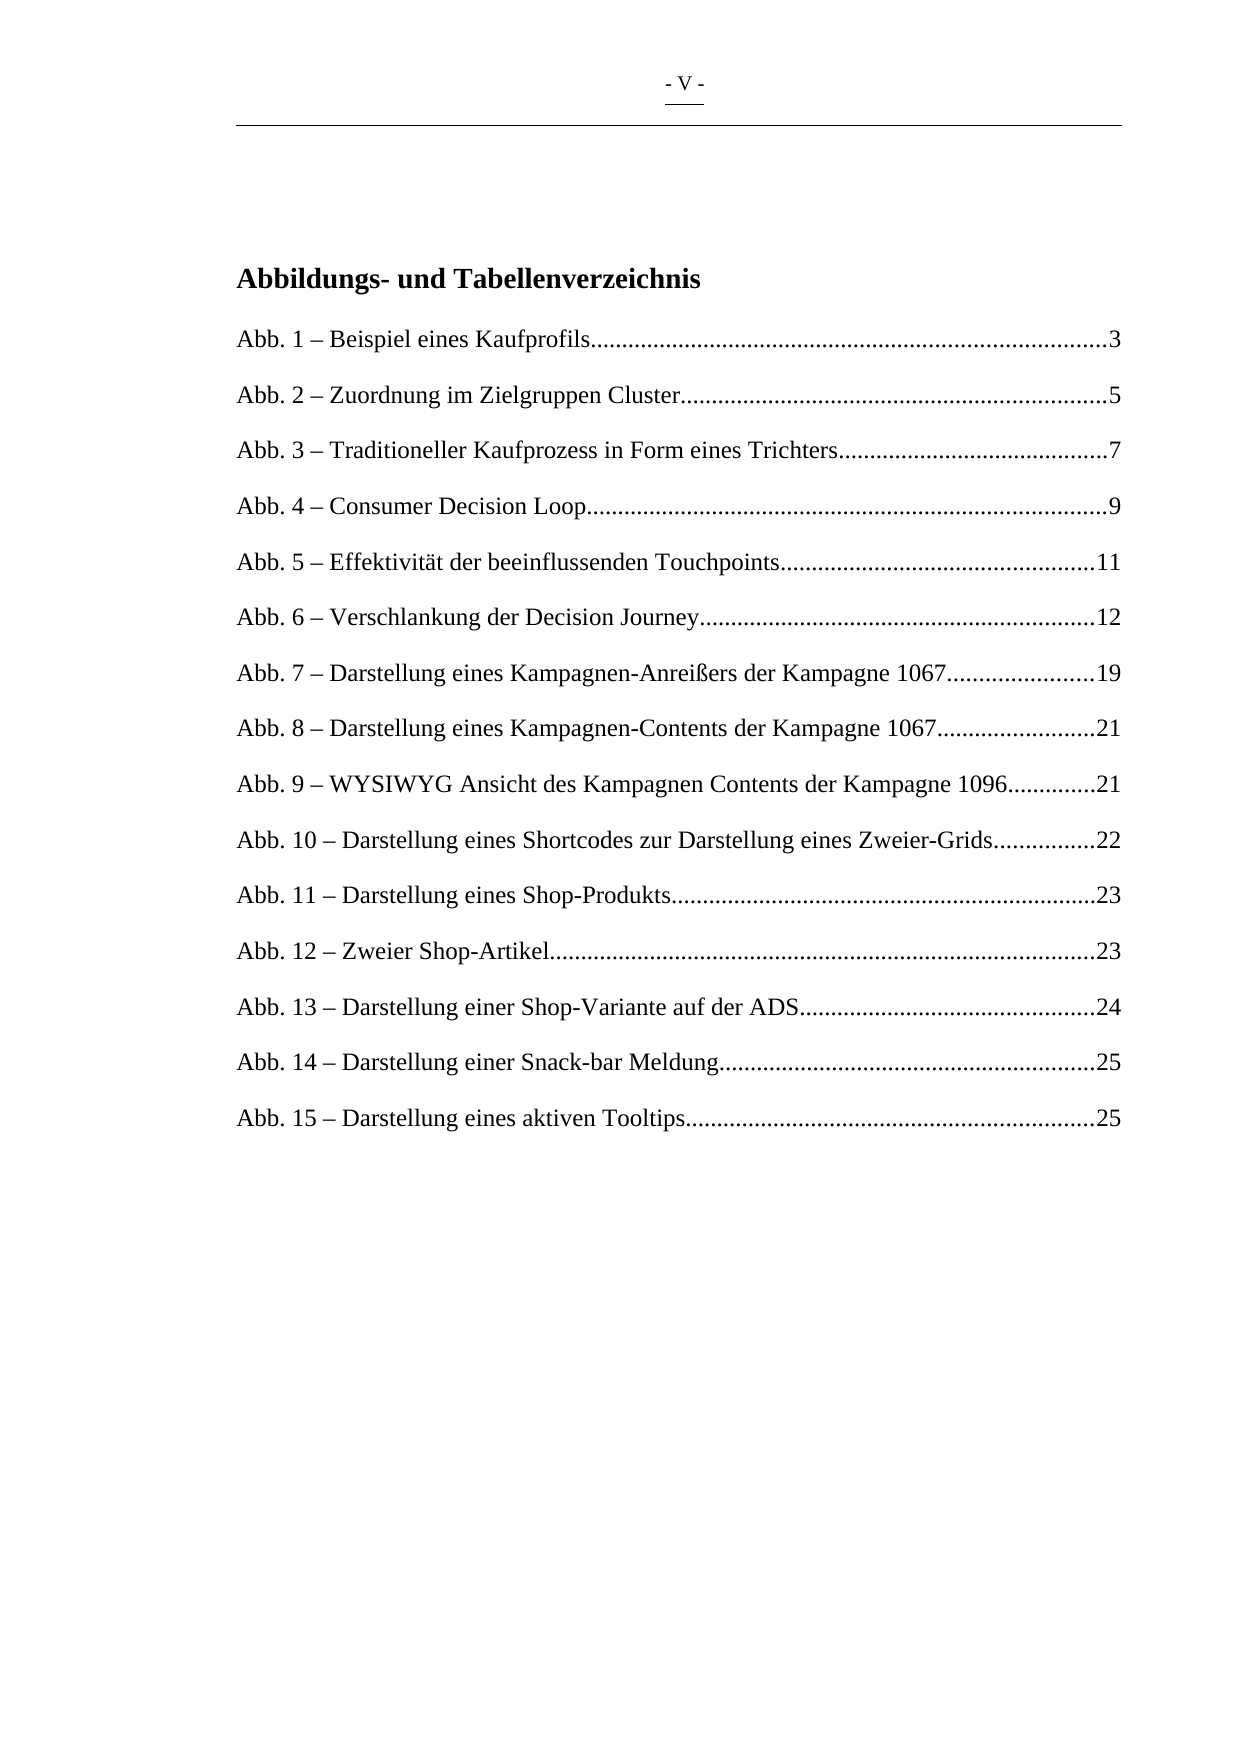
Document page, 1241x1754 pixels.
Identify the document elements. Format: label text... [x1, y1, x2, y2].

text Abb. 7 – Darstellung eines Kampagnen-Anreißers der Kampagne 1067 19 [236, 658, 1122, 687]
text Abb. 4 – Consumer Decision Loop 9 [236, 491, 1122, 520]
text Abb. 14 – Darstellung einer Snack-bar Meldung 25 [236, 1047, 1122, 1076]
text Abb. 12 – Zweier Shop-Artikel 23 [236, 936, 1122, 965]
text Abb. 6 – Verschlankung der Decision Journey 12 [236, 602, 1122, 631]
text Abb. 15 – Darstellung eines aktiven Tooltips 25 [236, 1103, 1122, 1132]
text Abb. 1 – Beispiel eines Kaufprofils 3 [236, 324, 1122, 353]
subtitle Abbildungs- und Tabellenverzeichnis [236, 261, 1122, 295]
text Abb. 8 – Darstellung eines Kampagnen-Contents der Kampagne 1067 21 [236, 713, 1122, 742]
text Abb. 5 – Effektivität der beeinflussenden Touchpoints 11 [236, 547, 1122, 575]
text Abb. 9 – WYSIWYG Ansicht des Kampagnen Contents der Kampagne 1096 21 [236, 769, 1122, 798]
text Abb. 3 – Traditioneller Kaufprozess in Form eines Trichters 7 [236, 435, 1122, 464]
text Abb. 2 – Zuordnung im Zielgruppen Cluster 5 [236, 380, 1122, 408]
text Abb. 11 – Darstellung eines Shop-Produkts 23 [236, 880, 1122, 909]
text Abb. 10 – Darstellung eines Shortcodes zur Darstellung eines Zweier-Grids 22 [236, 825, 1122, 853]
text Abb. 13 – Darstellung einer Shop-Variante auf der ADS 24 [236, 992, 1122, 1020]
